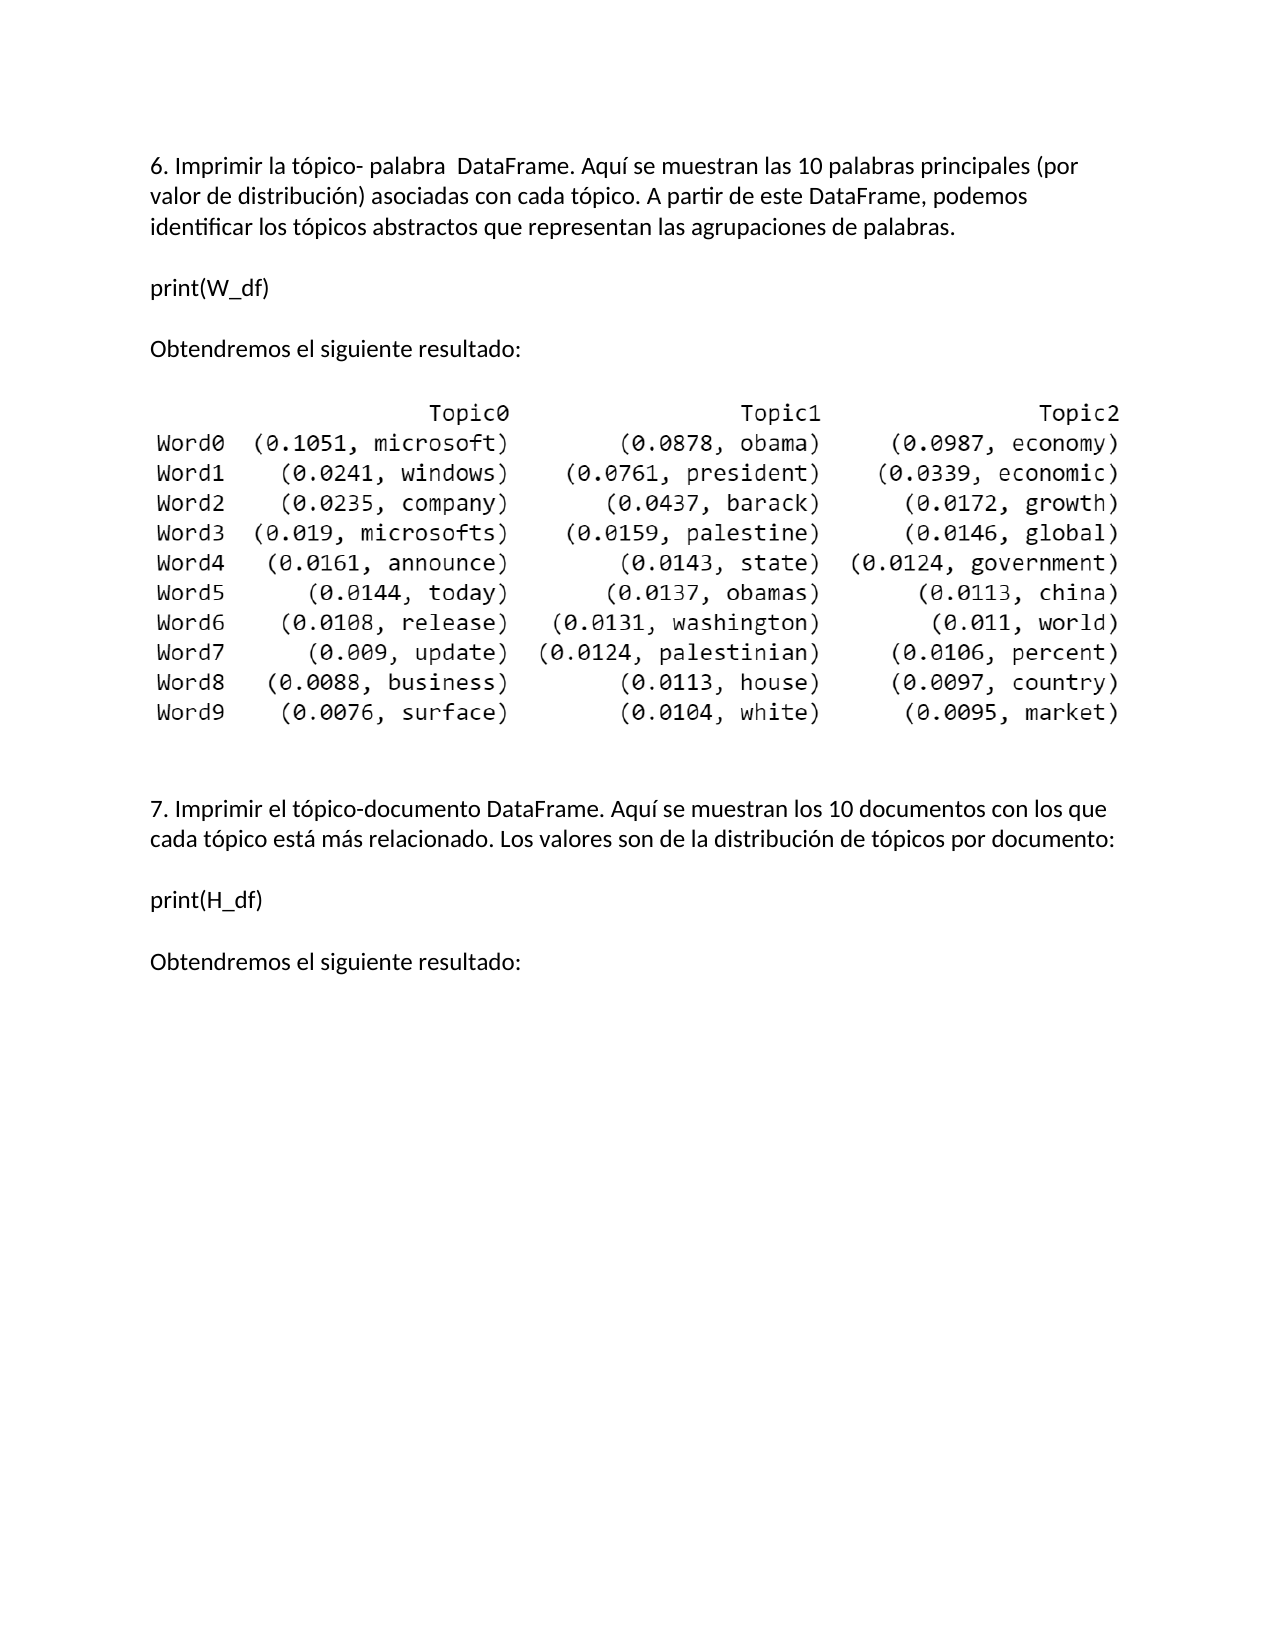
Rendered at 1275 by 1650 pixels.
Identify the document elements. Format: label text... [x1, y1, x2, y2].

text 7. Imprimir el tópico-documento DataFrame. Aquí se muestran los 10 documentos con los que cada tópico está más relacionado. Los valores son de la distribución de tópicos por documento: [150, 793, 1125, 854]
text print(W_df) [150, 272, 1125, 303]
picture [150, 394, 1125, 732]
text 6. Imprimir la tópico- palabra DataFrame. Aquí se muestran las 10 palabras principales (por valor de distribución) asociadas con cada tópico. A partir de este DataFrame, podemos identificar los tópicos abstractos que representan las agrupaciones de palabras. [150, 150, 1125, 242]
text Obtendremos el siguiente resultado: [150, 946, 1125, 976]
text print(H_df) [150, 885, 1125, 915]
text Obtendremos el siguiente resultado: [150, 333, 1125, 364]
